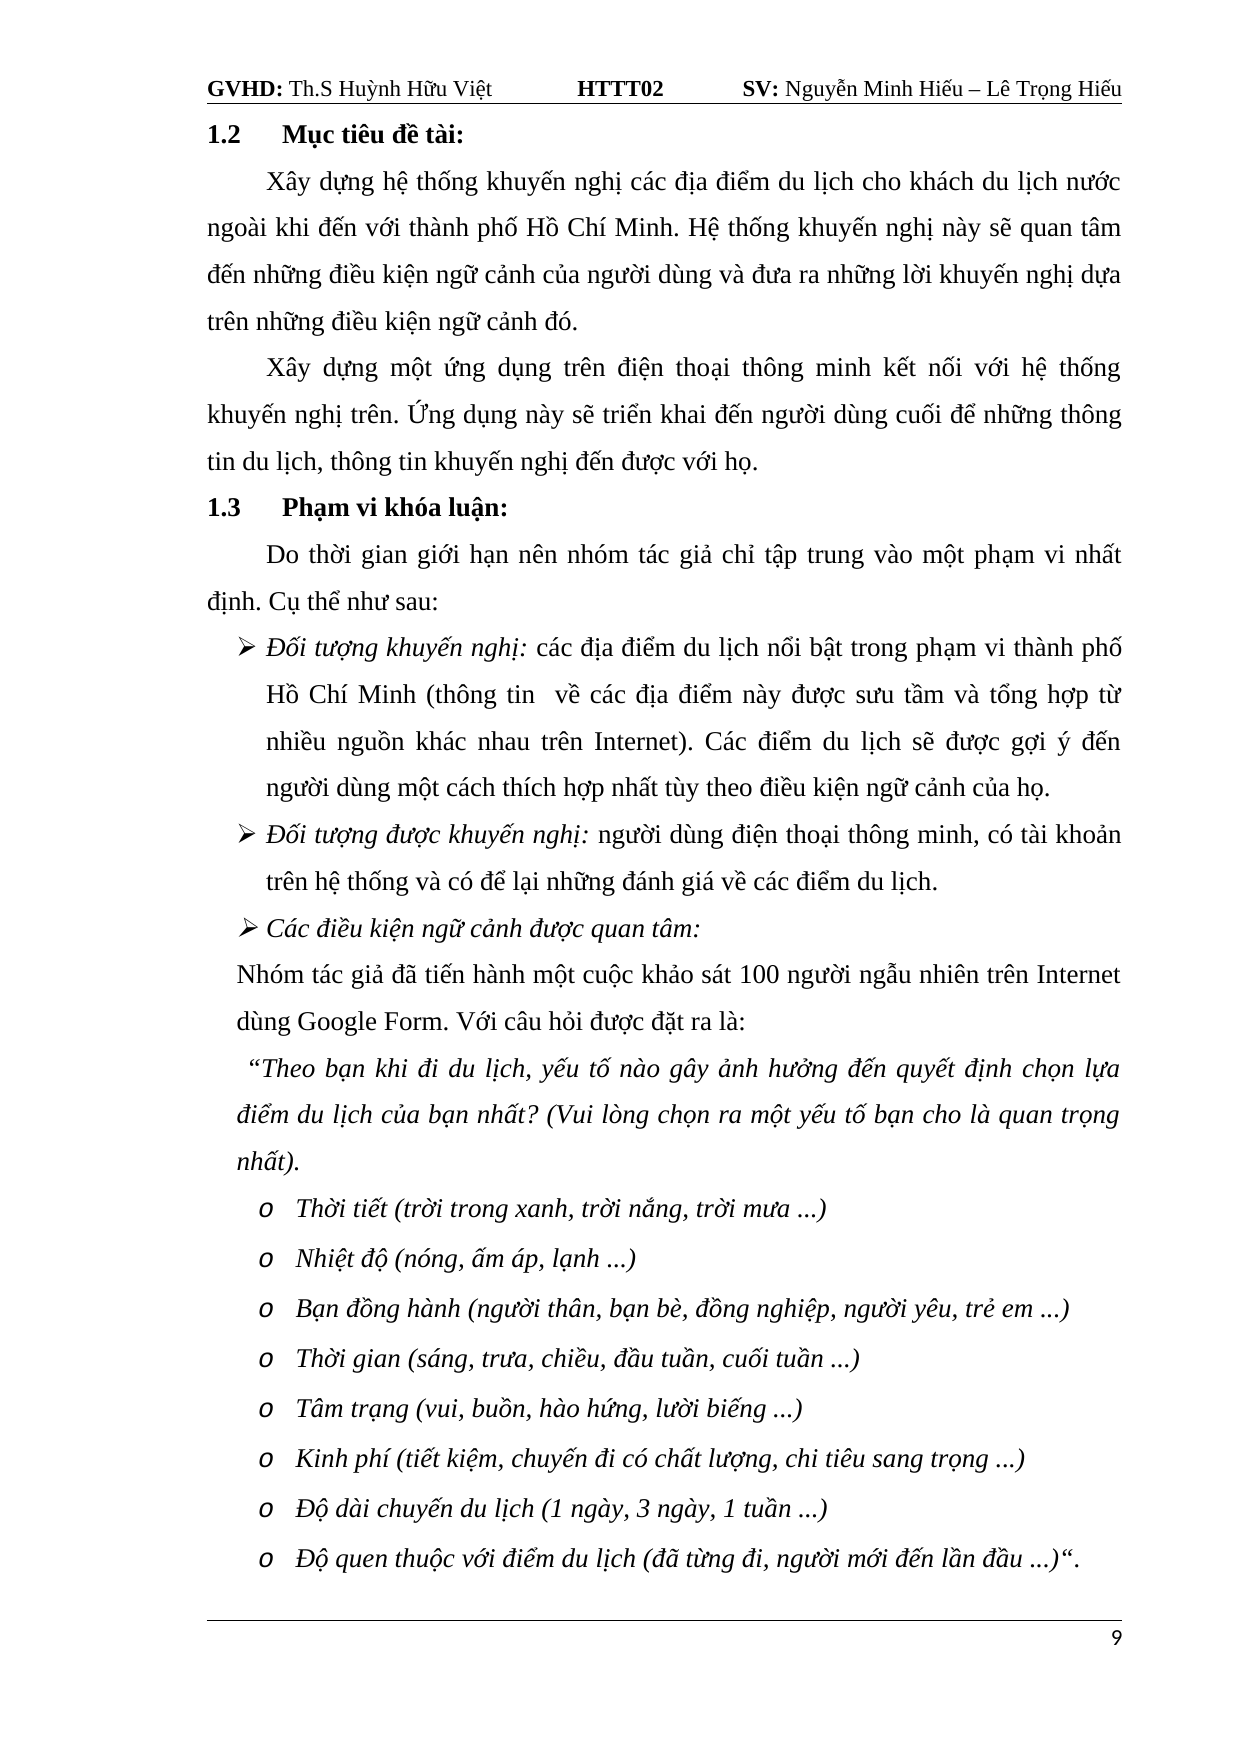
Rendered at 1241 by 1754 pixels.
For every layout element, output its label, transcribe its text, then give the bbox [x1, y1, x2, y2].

list Bạn đồng hành (người thân, bạn bè, đồng nghiệp, người yêu, trẻ em ...) [258, 1292, 1122, 1326]
text Xây dựng một ứng dụng trên điện thoại thông minh kết nối với hệ thống khuyến nghị trên. Ứng dụng này sẽ triển khai đến người dùng cuối để những thông tin du lịch, thông tin khuyến nghị đến được với họ. [207, 351, 1122, 476]
list Độ dài chuyến du lịch (1 ngày, 3 ngày, 1 tuần ...) [258, 1492, 1122, 1526]
list Đối tượng khuyến nghị: các địa điểm du lịch nổi bật trong phạm vi thành phố Hồ Chí Minh (thông tin về các địa điểm này được sưu tầm và tổng hợp từ nhiều nguồn khác nhau trên Internet). Các điểm du lịch sẽ được gợi ý đến người dùng một cách thích hợp nhất tùy theo điều kiện ngữ cảnh của họ. [236, 631, 1122, 803]
text Do thời gian giới hạn nên nhóm tác giả chỉ tập trung vào một phạm vi nhất định. Cụ thể như sau: [207, 538, 1122, 616]
list Nhiệt độ (nóng, ấm áp, lạnh ...) [258, 1242, 1122, 1275]
subtitle Mục tiêu đề tài: [207, 118, 1122, 149]
subtitle Phạm vi khóa luận: [207, 491, 1122, 523]
list Độ quen thuộc với điểm du lịch (đã từng đi, người mới đến lần đầu ...)“. [258, 1543, 1122, 1576]
list Thời tiết (trời trong xanh, trời nắng, trời mưa ...) [258, 1192, 1122, 1225]
list “Theo bạn khi đi du lịch, yếu tố nào gây ảnh hưởng đến quyết định chọn lựa điểm du lịch của bạn nhất? (Vui lòng chọn ra một yếu tố bạn cho là quan trọng nhất). [236, 1052, 1122, 1176]
list Kinh phí (tiết kiệm, chuyến đi có chất lượng, chi tiêu sang trọng ...) [258, 1442, 1122, 1476]
text Xây dựng hệ thống khuyến nghị các địa điểm du lịch cho khách du lịch nước ngoài khi đến với thành phố Hồ Chí Minh. Hệ thống khuyến nghị này sẽ quan tâm đến những điều kiện ngữ cảnh của người dùng và đưa ra những lời khuyến nghị dựa trên những điều kiện ngữ cảnh đó. [207, 165, 1122, 336]
list Tâm trạng (vui, buồn, hào hứng, lười biếng ...) [258, 1392, 1122, 1426]
list Các điều kiện ngữ cảnh được quan tâm: [236, 912, 1122, 943]
list Nhóm tác giả đã tiến hành một cuộc khảo sát 100 người ngẫu nhiên trên Internet dùng Google Form. Với câu hỏi được đặt ra là: [236, 958, 1122, 1036]
list Thời gian (sáng, trưa, chiều, đầu tuần, cuối tuần ...) [258, 1342, 1122, 1376]
list Đối tượng được khuyến nghị: người dùng điện thoại thông minh, có tài khoản trên hệ thống và có để lại những đánh giá về các điểm du lịch. [236, 818, 1122, 896]
